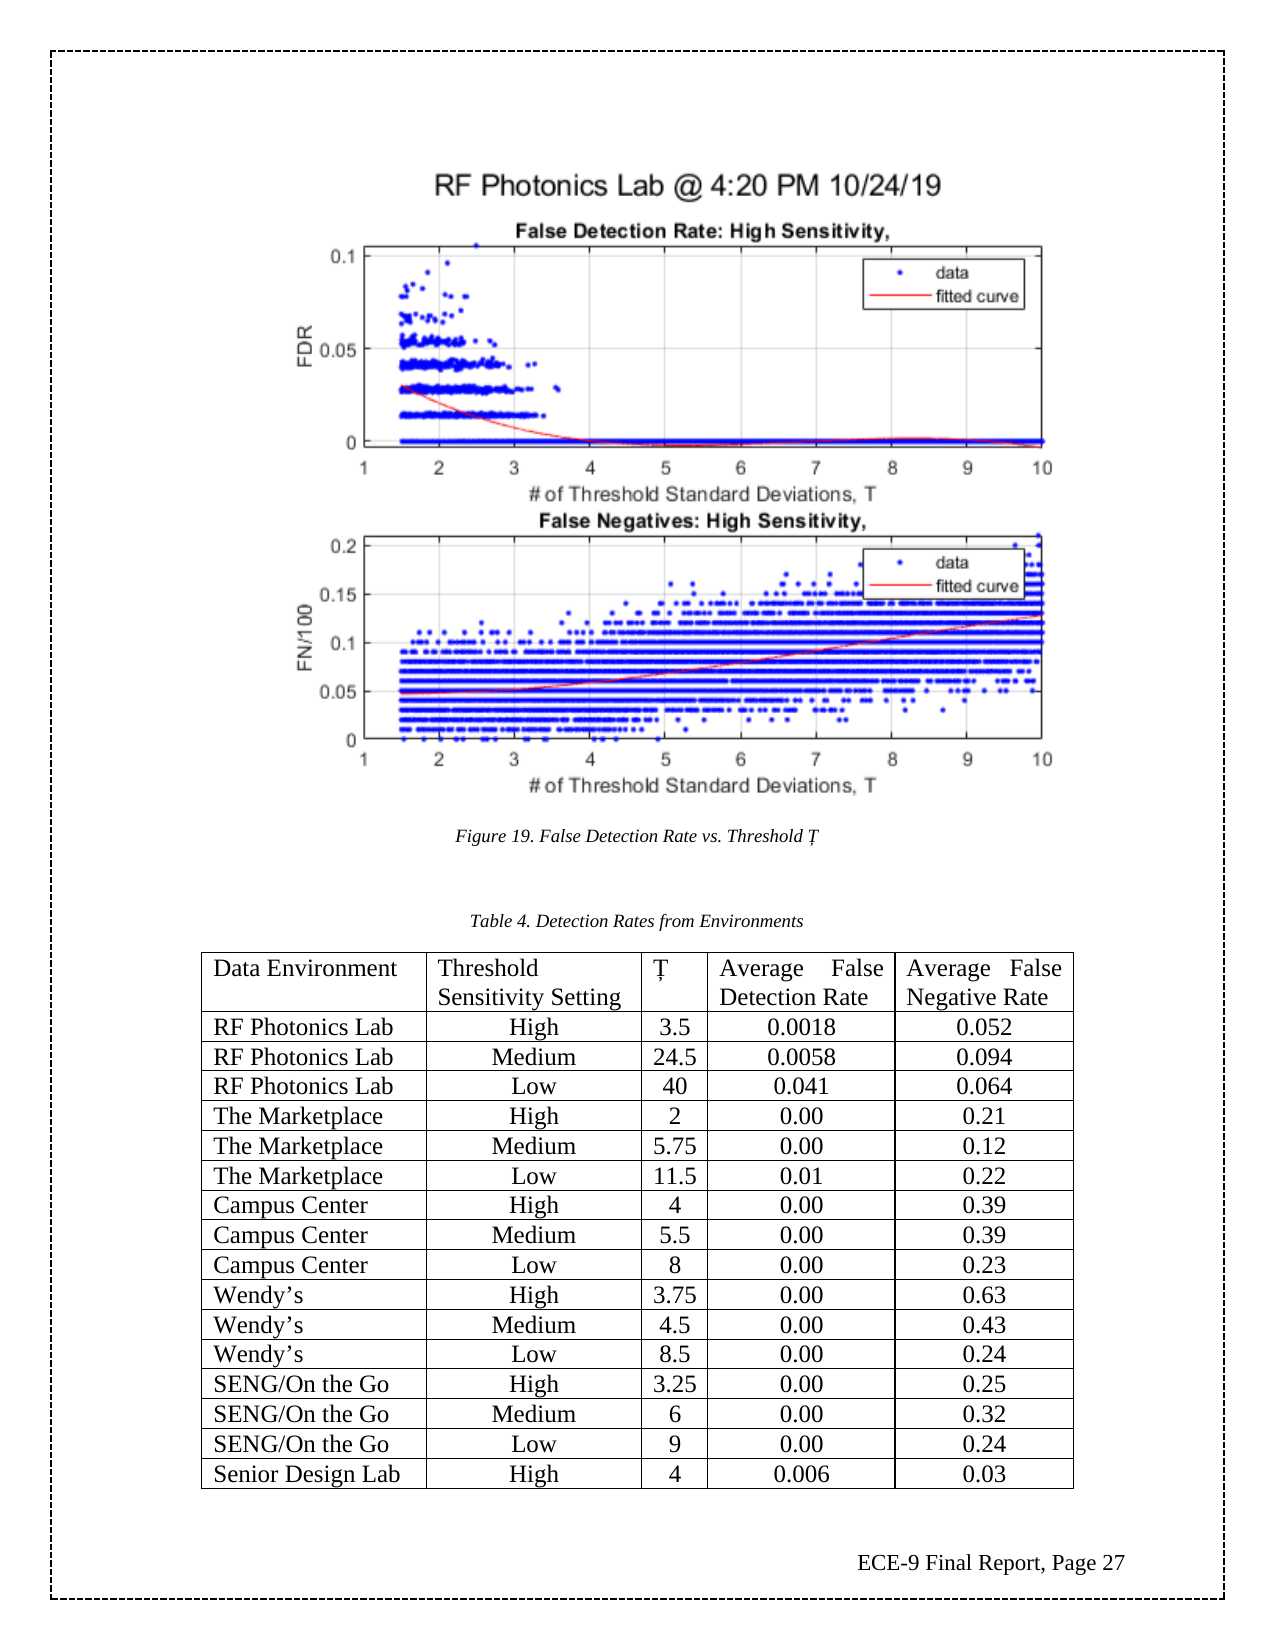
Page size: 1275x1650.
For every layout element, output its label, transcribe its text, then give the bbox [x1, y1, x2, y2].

table_cell 0.00 [708, 1250, 894, 1279]
table_cell 5.5 [642, 1220, 707, 1249]
table_cell 5.75 [642, 1131, 707, 1160]
table_cell 4.5 [642, 1310, 707, 1338]
table_cell 0.39 [896, 1220, 1073, 1249]
table_cell Low [427, 1161, 641, 1189]
table_header Ț [642, 953, 707, 1011]
table_header Average False Detection Rate [708, 953, 894, 1011]
table_cell 0.094 [896, 1042, 1073, 1070]
table_cell 0.63 [896, 1280, 1073, 1309]
table_cell The Marketplace [202, 1101, 426, 1130]
table_cell 0.00 [708, 1399, 894, 1428]
table_cell Low [427, 1250, 641, 1279]
table_cell 0.00 [708, 1340, 894, 1368]
table_cell RF Photonics Lab [202, 1071, 426, 1100]
table_cell High [427, 1459, 641, 1487]
table_cell 6 [642, 1399, 707, 1428]
table_cell 0.00 [708, 1131, 894, 1160]
table_cell 0.03 [896, 1459, 1073, 1487]
text Figure 19. False Detection Rate vs. Threshold Ț [150, 825, 1125, 847]
table_header Data Environment [202, 953, 426, 1011]
table_cell Medium [427, 1131, 641, 1160]
table_cell Medium [427, 1399, 641, 1428]
table_cell 0.01 [708, 1161, 894, 1189]
table_cell Medium [427, 1220, 641, 1249]
table_cell Wendy’s [202, 1340, 426, 1368]
table_cell 0.0058 [708, 1042, 894, 1070]
table_cell 0.25 [896, 1369, 1073, 1398]
table_cell Medium [427, 1310, 641, 1338]
table_header Average False Negative Rate [896, 953, 1073, 1011]
table_cell High [427, 1012, 641, 1041]
table_cell 3.25 [642, 1369, 707, 1398]
table_cell 3.75 [642, 1280, 707, 1309]
table_cell Low [427, 1429, 641, 1458]
table_cell 0.00 [708, 1280, 894, 1309]
table_cell RF Photonics Lab [202, 1042, 426, 1070]
table_cell 2 [642, 1101, 707, 1130]
table_cell 0.00 [708, 1429, 894, 1458]
table_cell 0.22 [896, 1161, 1073, 1189]
table_cell 11.5 [642, 1161, 707, 1189]
table_cell High [427, 1191, 641, 1219]
table_cell 0.23 [896, 1250, 1073, 1279]
table_cell The Marketplace [202, 1161, 426, 1189]
table_cell Wendy’s [202, 1280, 426, 1309]
table_cell 4 [642, 1459, 707, 1487]
table_cell SENG/On the Go [202, 1399, 426, 1428]
table_cell 24.5 [642, 1042, 707, 1070]
table_header Threshold Sensitivity Setting [427, 953, 641, 1011]
table_cell 40 [642, 1071, 707, 1100]
table_cell 0.32 [896, 1399, 1073, 1428]
table_cell 0.39 [896, 1191, 1073, 1219]
table_cell 0.43 [896, 1310, 1073, 1338]
table_cell SENG/On the Go [202, 1369, 426, 1398]
table_cell 8.5 [642, 1340, 707, 1368]
picture [287, 150, 1063, 807]
table_cell High [427, 1369, 641, 1398]
table_cell High [427, 1101, 641, 1130]
table_cell Low [427, 1340, 641, 1368]
table_cell Low [427, 1071, 641, 1100]
table_cell 0.24 [896, 1340, 1073, 1368]
table_cell 0.052 [896, 1012, 1073, 1041]
table_cell 4 [642, 1191, 707, 1219]
table_cell 0.00 [708, 1220, 894, 1249]
table_cell 0.00 [708, 1369, 894, 1398]
table_cell 9 [642, 1429, 707, 1458]
text Table 4. Detection Rates from Environments [150, 910, 1125, 931]
table_cell High [427, 1280, 641, 1309]
table_cell 0.12 [896, 1131, 1073, 1160]
table_cell 3.5 [642, 1012, 707, 1041]
table_cell Campus Center [202, 1220, 426, 1249]
table_cell 0.0018 [708, 1012, 894, 1041]
table_cell 0.00 [708, 1191, 894, 1219]
table_cell 0.00 [708, 1101, 894, 1130]
table_cell 0.24 [896, 1429, 1073, 1458]
table_cell Medium [427, 1042, 641, 1070]
table_cell Campus Center [202, 1191, 426, 1219]
table_cell Wendy’s [202, 1310, 426, 1338]
table_cell 0.064 [896, 1071, 1073, 1100]
table_cell 8 [642, 1250, 707, 1279]
table_cell 0.00 [708, 1310, 894, 1338]
table_cell 0.041 [708, 1071, 894, 1100]
table_cell SENG/On the Go [202, 1429, 426, 1458]
table_cell 0.21 [896, 1101, 1073, 1130]
table_cell Senior Design Lab [202, 1459, 426, 1487]
table_cell 0.006 [708, 1459, 894, 1487]
table_cell RF Photonics Lab [202, 1012, 426, 1041]
table_cell The Marketplace [202, 1131, 426, 1160]
table_cell Campus Center [202, 1250, 426, 1279]
